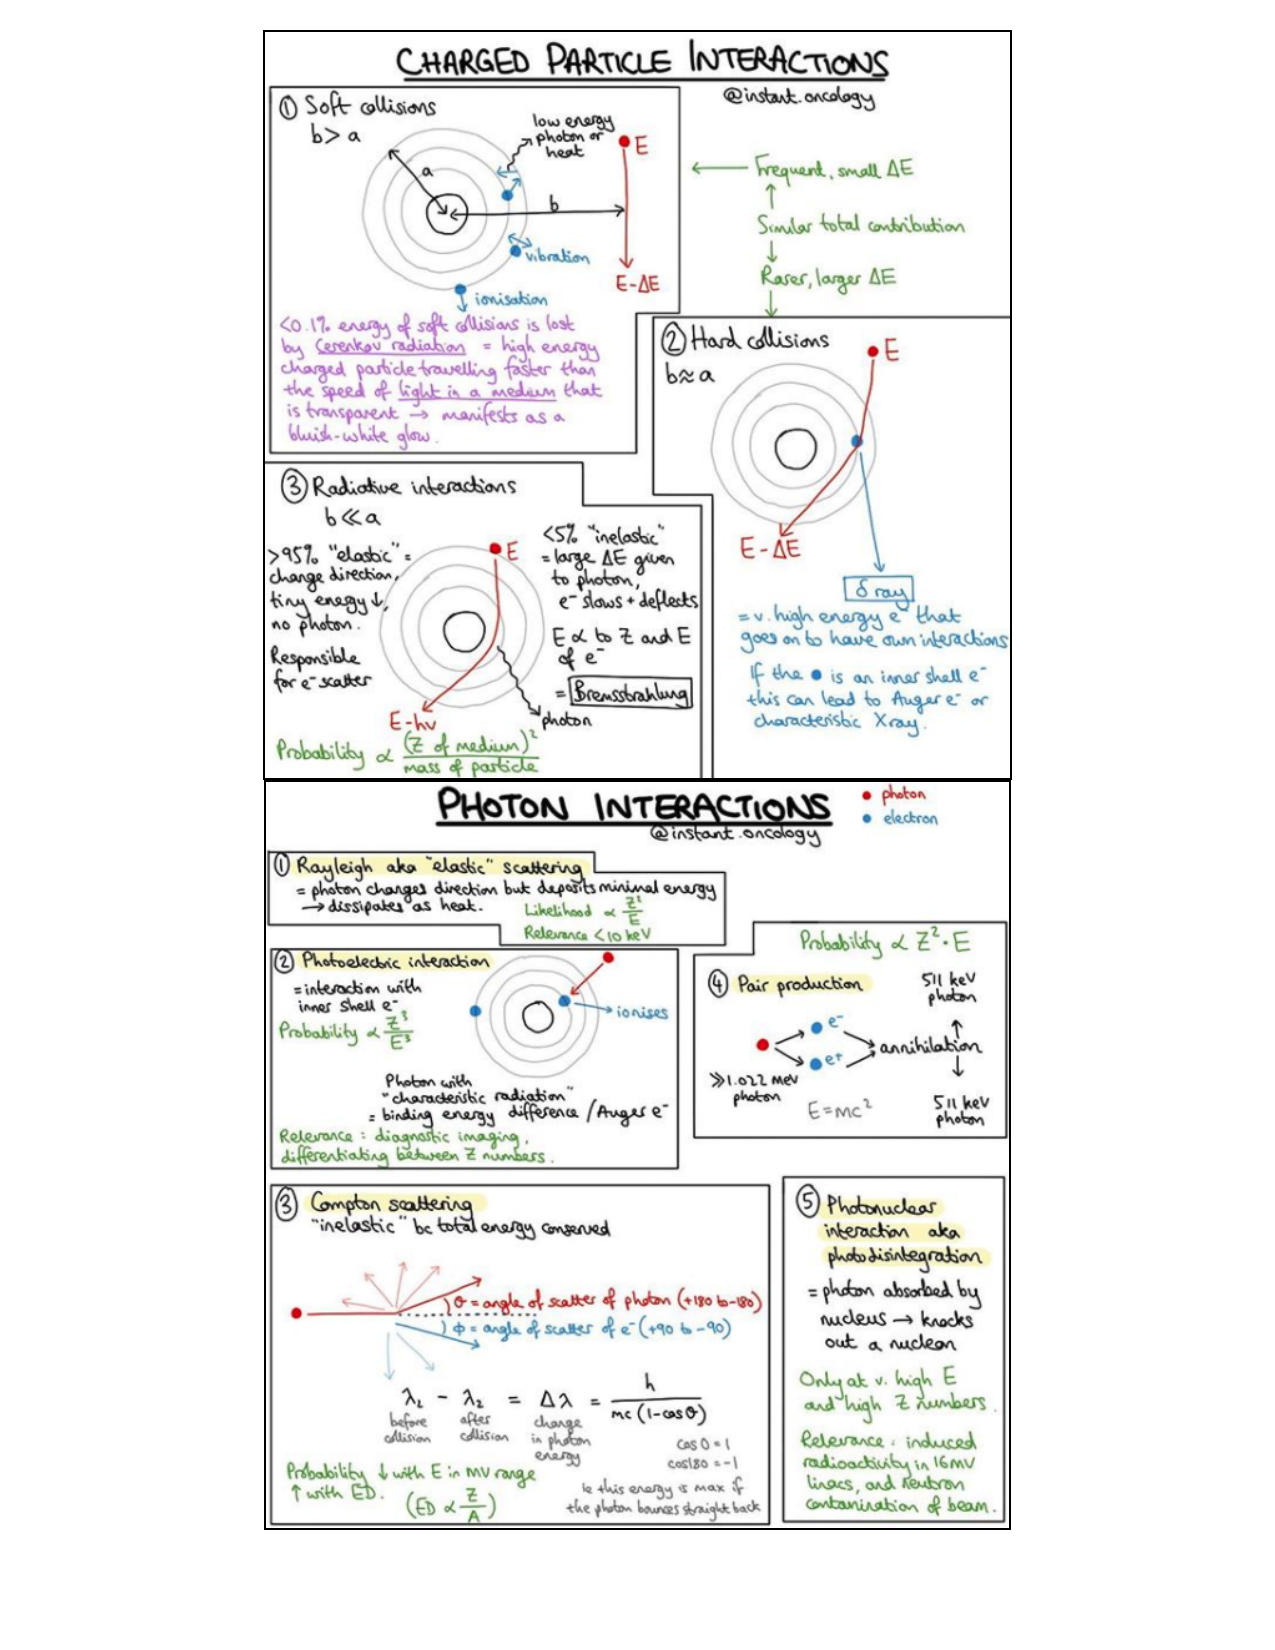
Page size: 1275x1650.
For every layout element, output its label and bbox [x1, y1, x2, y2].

picture [265, 32, 1010, 778]
picture [266, 782, 1009, 1528]
